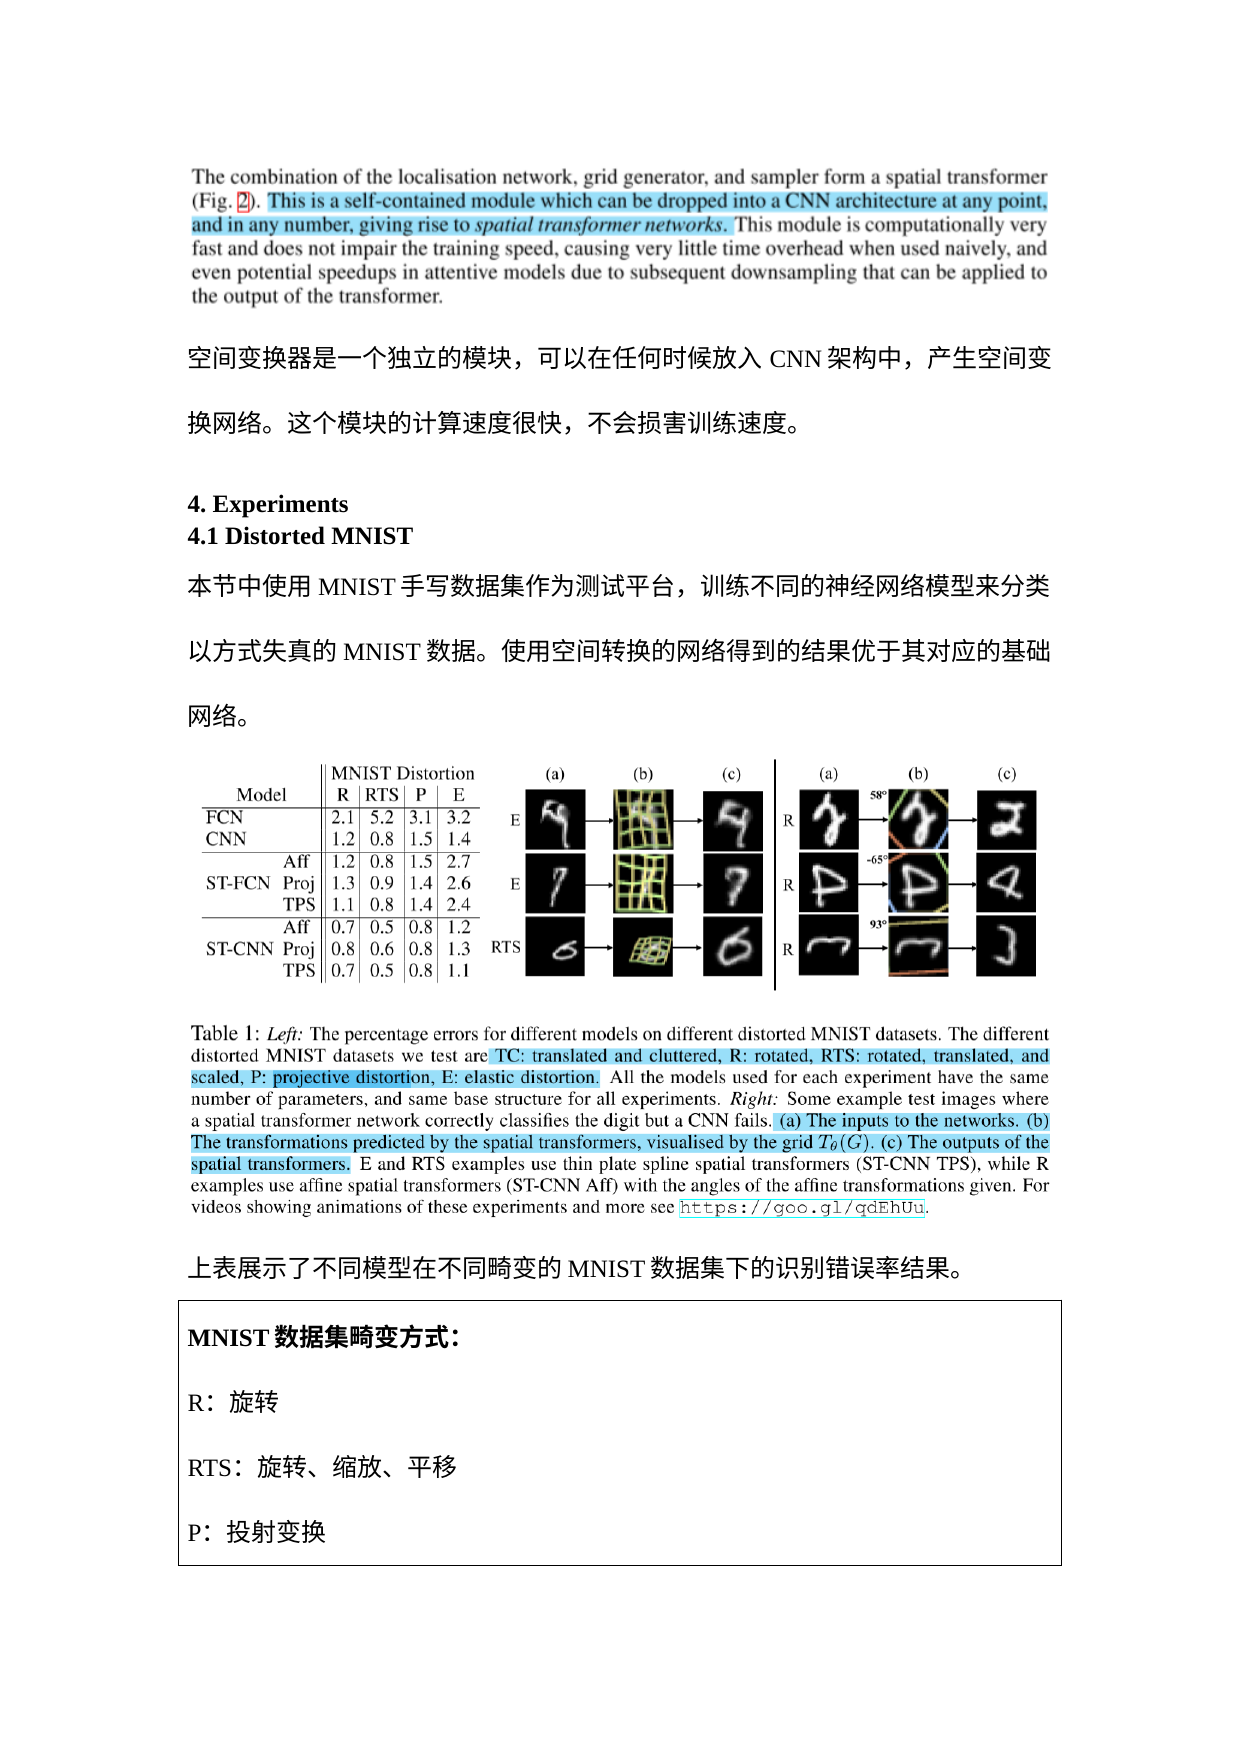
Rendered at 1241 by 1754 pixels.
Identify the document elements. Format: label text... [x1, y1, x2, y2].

text 空间变换器是一个独立的模块，可以在任何时候放入CNN架构中，产生空间变换网络。这个模块的计算速度很快，不会损害训练速度。 [187, 324, 1053, 454]
text 本节中使用MNIST手写数据集作为测试平台，训练不同的神经网络模型来分类以方式失真的MNIST数据。使用空间转换的网络得到的结果优于其对应的基础网络。 [187, 552, 1053, 747]
text 4.1 Distorted MNIST [187, 519, 1053, 552]
text RTS：旋转、缩放、平移 [187, 1433, 1053, 1494]
text MNIST数据集畸变方式： [179, 1301, 1061, 1368]
text P：投射变换 [179, 1494, 1061, 1565]
text R：旋转 [187, 1368, 1053, 1433]
text 上表展示了不同模型在不同畸变的MNIST数据集下的识别错误率结果。 [187, 1234, 1053, 1299]
text 4. Experiments [187, 487, 1053, 519]
picture [187, 162, 1054, 311]
picture [187, 747, 1054, 1222]
